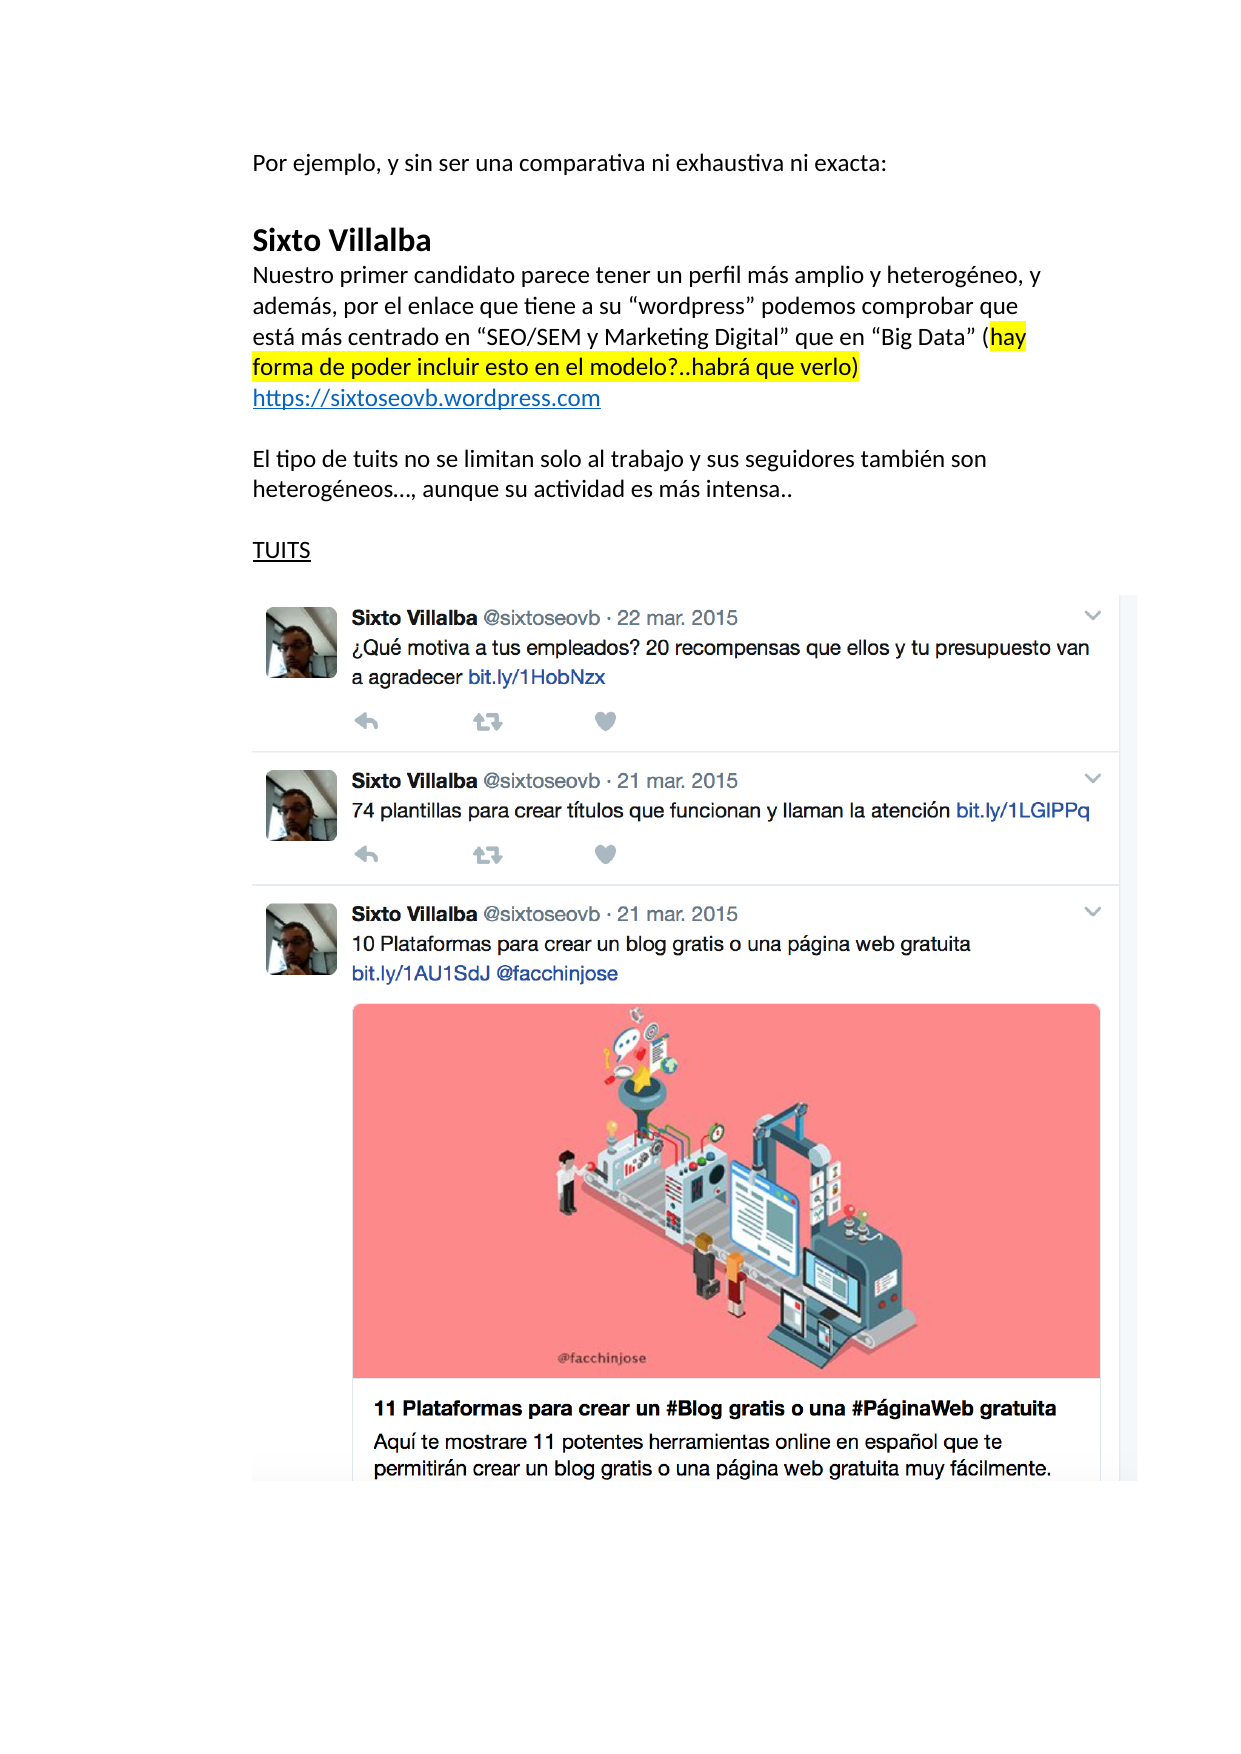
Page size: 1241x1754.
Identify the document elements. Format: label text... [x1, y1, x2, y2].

list https://sixtoseovb.wordpress.com [252, 382, 1063, 412]
list TUITS [252, 534, 1063, 565]
list El tipo de tuits no se limitan solo al trabajo y sus seguidores también son heterogéneos…, aunque su actividad es más intensa.. [252, 443, 1063, 504]
list Sixto Villalba [252, 219, 1063, 259]
picture [252, 595, 1138, 1481]
list Por ejemplo, y sin ser una comparativa ni exhaustiva ni exacta: [252, 148, 1063, 178]
list Nuestro primer candidato parece tener un perfil más amplio y heterogéneo, y además, por el enlace que tiene a su “wordpress” podemos comprobar que está más centrado en “SEO/SEM y Marketing Digital” que en “Big Data” (hay forma de poder incluir esto en el modelo?..habrá que verlo) [252, 259, 1063, 382]
